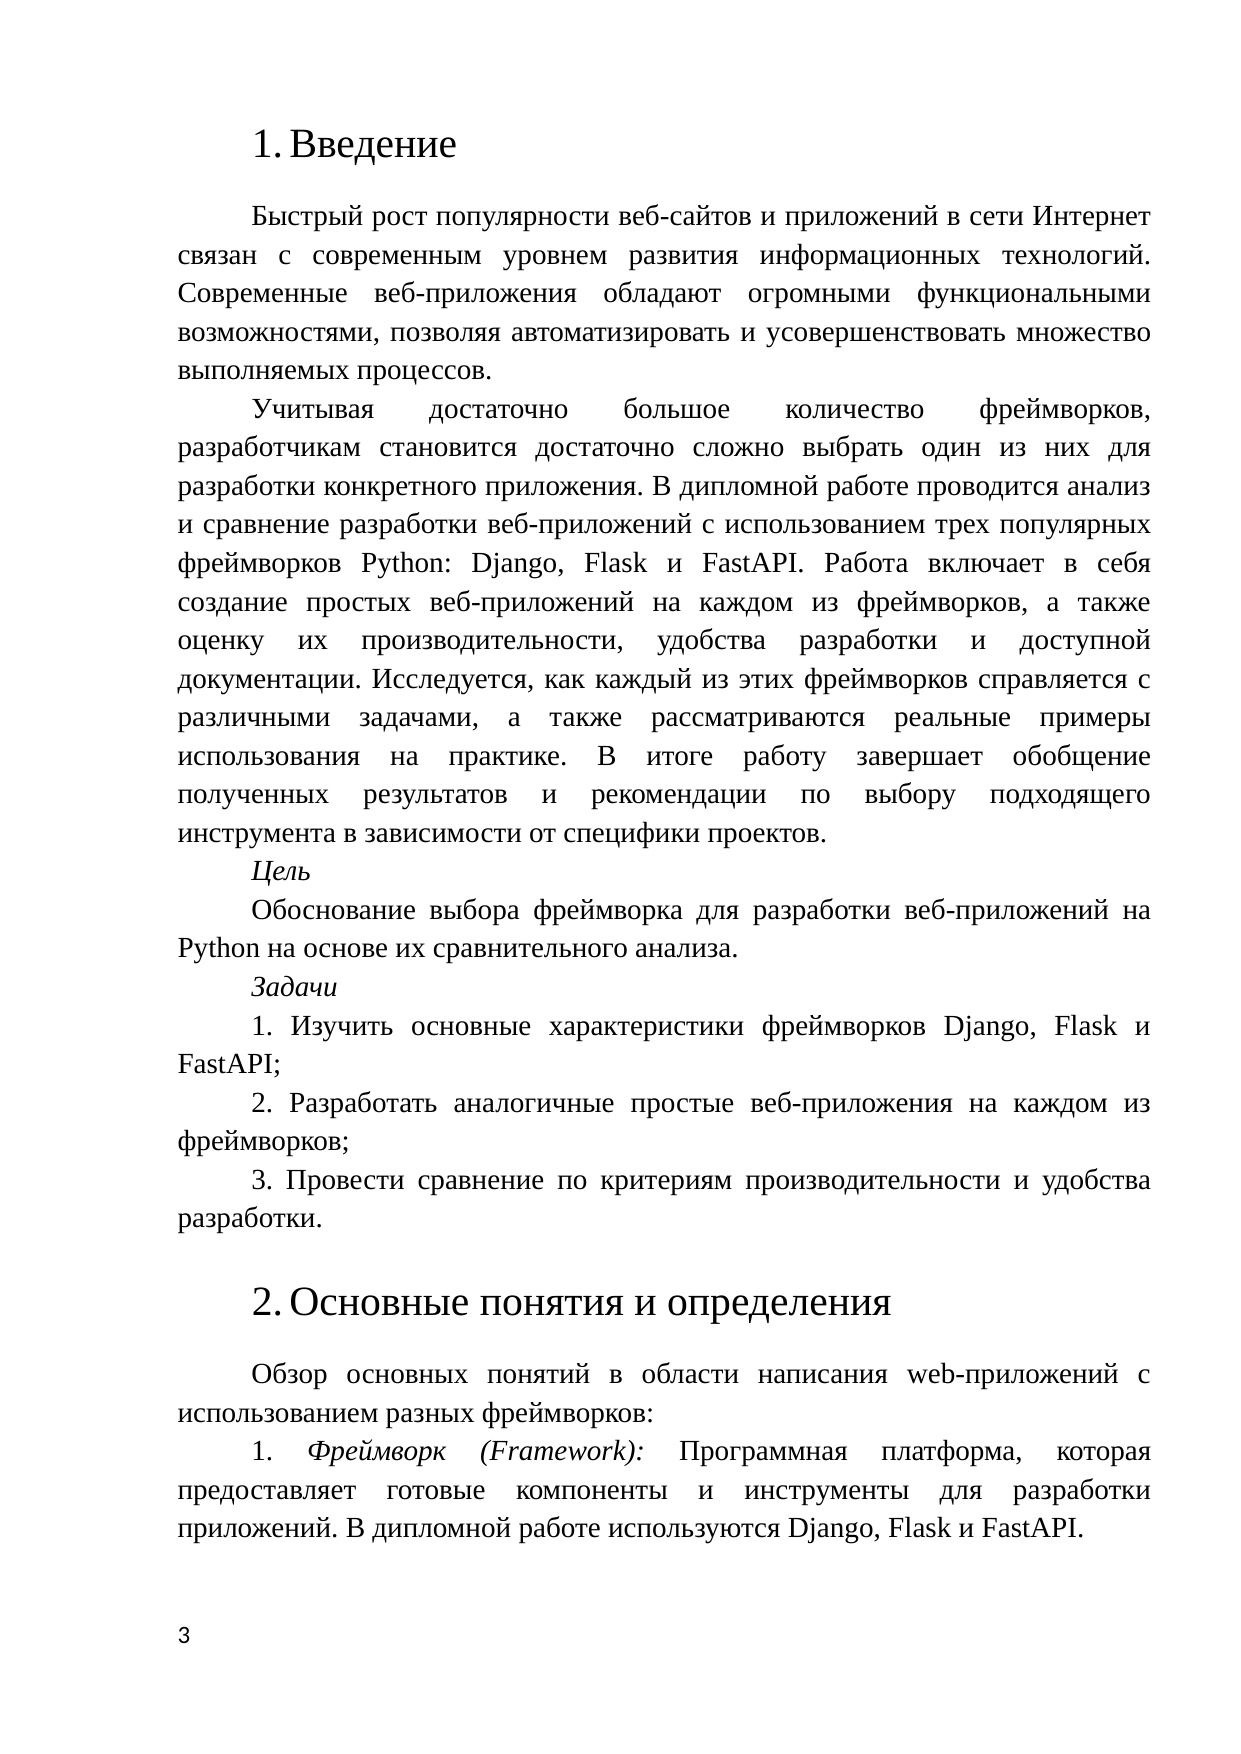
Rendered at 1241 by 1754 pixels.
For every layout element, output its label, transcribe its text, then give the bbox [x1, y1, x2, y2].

text 1. Изучить основные характеристики фреймворков Django, Flask и FastAPI; [177, 1008, 1152, 1080]
text Быстрый рост популярности веб-сайтов и приложений в сети Интернет связан с современным уровнем развития информационных технологий. Современные веб-приложения обладают огромными функциональными возможностями, позволяя автоматизировать и усовершенствовать множество выполняемых процессов. [177, 198, 1152, 386]
text Задачи [177, 969, 1152, 1003]
text Обзор основных понятий в области написания web-приложений с использованием разных фреймворков: [177, 1356, 1152, 1428]
text 3. Провести сравнение по критериям производительности и удобства разработки. [177, 1162, 1152, 1234]
text Учитывая достаточно большое количество фреймворков, разработчикам становится достаточно сложно выбрать один из них для разработки конкретного приложения. В дипломной работе проводится анализ и сравнение разработки веб-приложений с использованием трех популярных фреймворков Python: Django, Flask и FastAPI. Работа включает в себя создание простых веб-приложений на каждом из фреймворков, а также оценку их производительности, удобства разработки и доступной документации. Исследуется, как каждый из этих фреймворков справляется с различными задачами, а также рассматриваются реальные примеры использования на практике. В итоге работу завершает обобщение полученных результатов и рекомендации по выбору подходящего инструмента в зависимости от специфики проектов. [177, 391, 1152, 848]
text 1. Фреймворк (Framework): Программная платформа, которая предоставляет готовые компоненты и инструменты для разработки приложений. В дипломной работе используются Django, Flask и FastAPI. [177, 1433, 1152, 1544]
text Обоснование выбора фреймворка для разработки веб-приложений на Python на основе их сравнительного анализа. [177, 892, 1152, 964]
subtitle Введение [252, 118, 1152, 166]
text 2. Разработать аналогичные простые веб-приложения на каждом из фреймворков; [177, 1085, 1152, 1157]
subtitle Основные понятия и определения [252, 1276, 1152, 1324]
text Цель [177, 853, 1152, 887]
